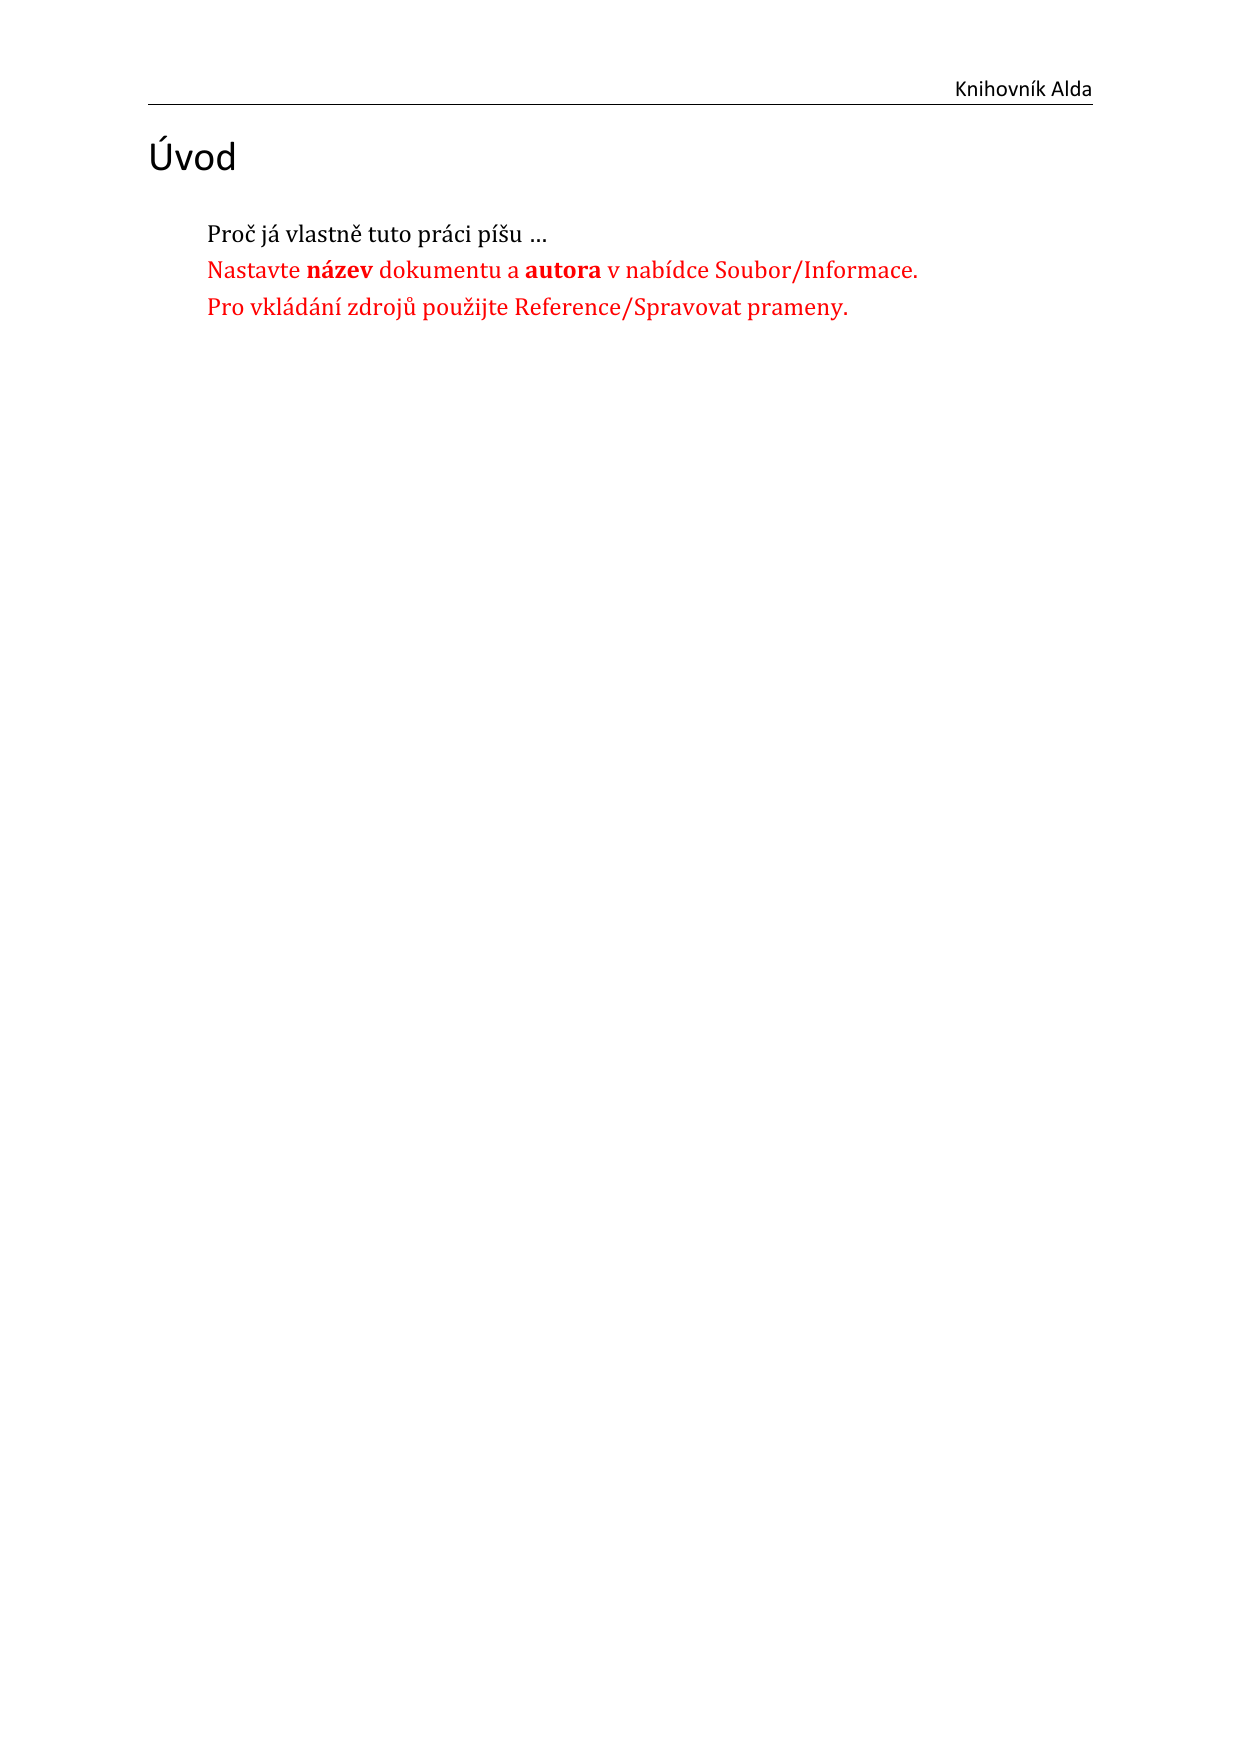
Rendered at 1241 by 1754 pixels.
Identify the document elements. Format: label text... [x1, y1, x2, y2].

text Nastavte název dokumentu a autora v nabídce Soubor/Informace. [148, 255, 1093, 284]
text Proč já vlastně tuto práci píšu … [148, 219, 1093, 248]
text Úvod [148, 130, 1093, 181]
text Pro vkládání zdrojů použijte Reference/Spravovat prameny. [148, 292, 1093, 321]
